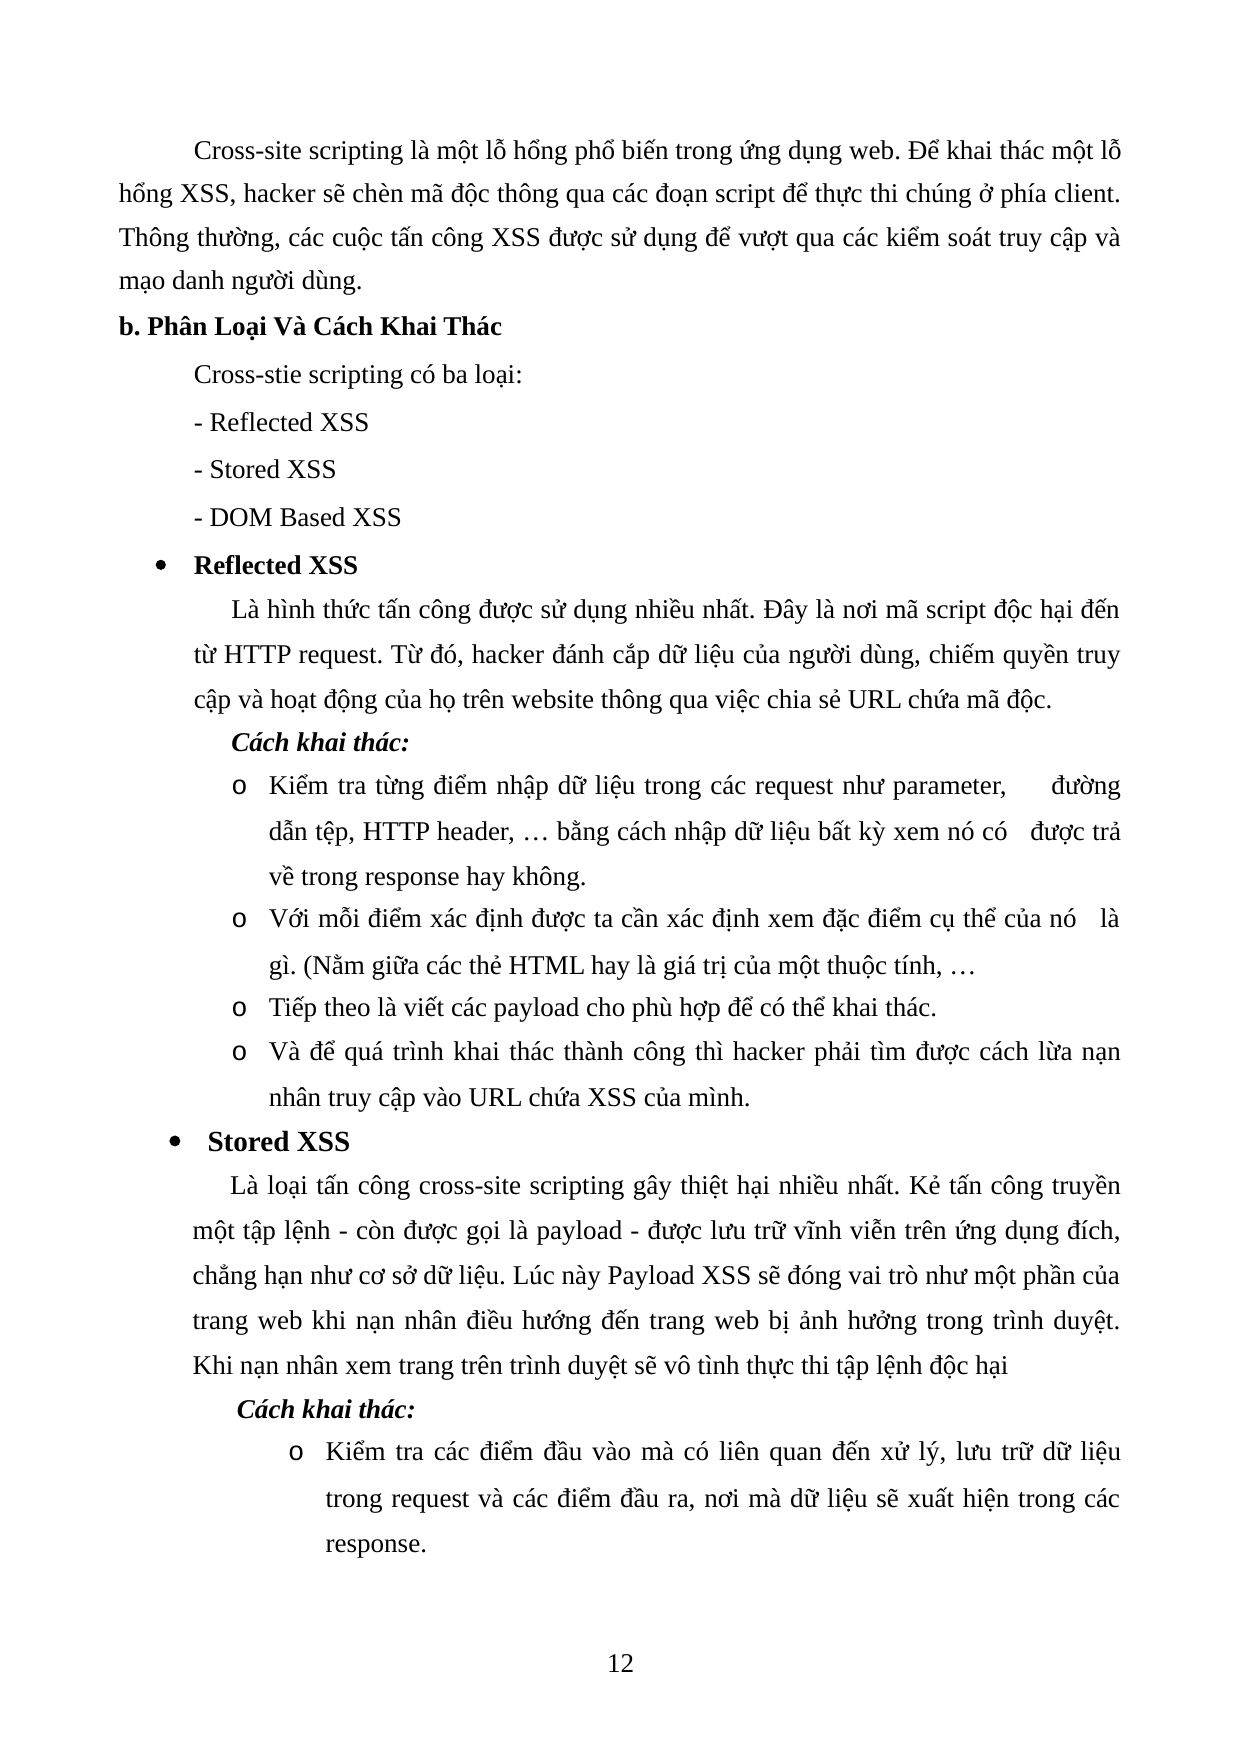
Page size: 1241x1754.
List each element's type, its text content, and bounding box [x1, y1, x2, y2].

list Cách khai thác: [237, 1390, 1122, 1427]
text Cross-site scripting là một lỗ hổng phổ biến trong ứng dụng web. Để khai thác một lỗ hổng XSS, hacker sẽ chèn mã độc thông qua các đoạn script để thực thi chúng ở phía client. Thông thường, các cuộc tấn công XSS được sử dụng để vượt qua các kiểm soát truy cập và mạo danh người dùng. [118, 131, 1122, 298]
text - DOM Based XSS [118, 498, 1122, 536]
list Là loại tấn công cross-site scripting gây thiệt hại nhiều nhất. Kẻ tấn công truyền một tập lệnh - còn được gọi là payload - được lưu trữ vĩnh viễn trên ứng dụng đích, chẳng hạn như cơ sở dữ liệu. Lúc này Payload XSS sẽ đóng vai trò như một phần của trang web khi nạn nhân điều hướng đến trang web bị ảnh hưởng trong trình duyệt. Khi nạn nhân xem trang trên trình duyệt sẽ vô tình thực thi tập lệnh độc hại [192, 1166, 1122, 1384]
text - Reflected XSS [118, 402, 1122, 440]
list Là hình thức tấn công được sử dụng nhiều nhất. Đây là nơi mã script độc hại đến từ HTTP request. Từ đó, hacker đánh cắp dữ liệu của người dùng, chiếm quyền truy cập và hoạt động của họ trên website thông qua việc chia sẻ URL chứa mã độc. [193, 590, 1122, 717]
list Kiểm tra các điểm đầu vào mà có liên quan đến xử lý, lưu trữ dữ liệu trong request và các điểm đầu ra, nơi mà dữ liệu sẽ xuất hiện trong các response. [288, 1433, 1122, 1561]
list Reflected XSS [156, 546, 1122, 583]
list Cách khai thác: [231, 723, 1122, 761]
text Cross-stie scripting có ba loại: [118, 355, 1122, 392]
list Kiểm tra từng điểm nhập dữ liệu trong các request như parameter, đường dẫn tệp, HTTP header, … bằng cách nhập dữ liệu bất kỳ xem nó có được trả về trong response hay không. [231, 767, 1122, 894]
text b. Phân Loại Và Cách Khai Thác [118, 307, 1122, 344]
list Với mỗi điểm xác định được ta cần xác định xem đặc điểm cụ thể của nó là gì. (Nằm giữa các thẻ HTML hay là giá trị của một thuộc tính, … [231, 901, 1122, 983]
list Và để quá trình khai thác thành công thì hacker phải tìm được cách lừa nạn nhân truy cập vào URL chứa XSS của mình. [231, 1033, 1122, 1116]
list Tiếp theo là viết các payload cho phù hợp để có thể khai thác. [231, 989, 1122, 1027]
text - Stored XSS [118, 450, 1122, 488]
list Stored XSS [170, 1122, 1122, 1159]
